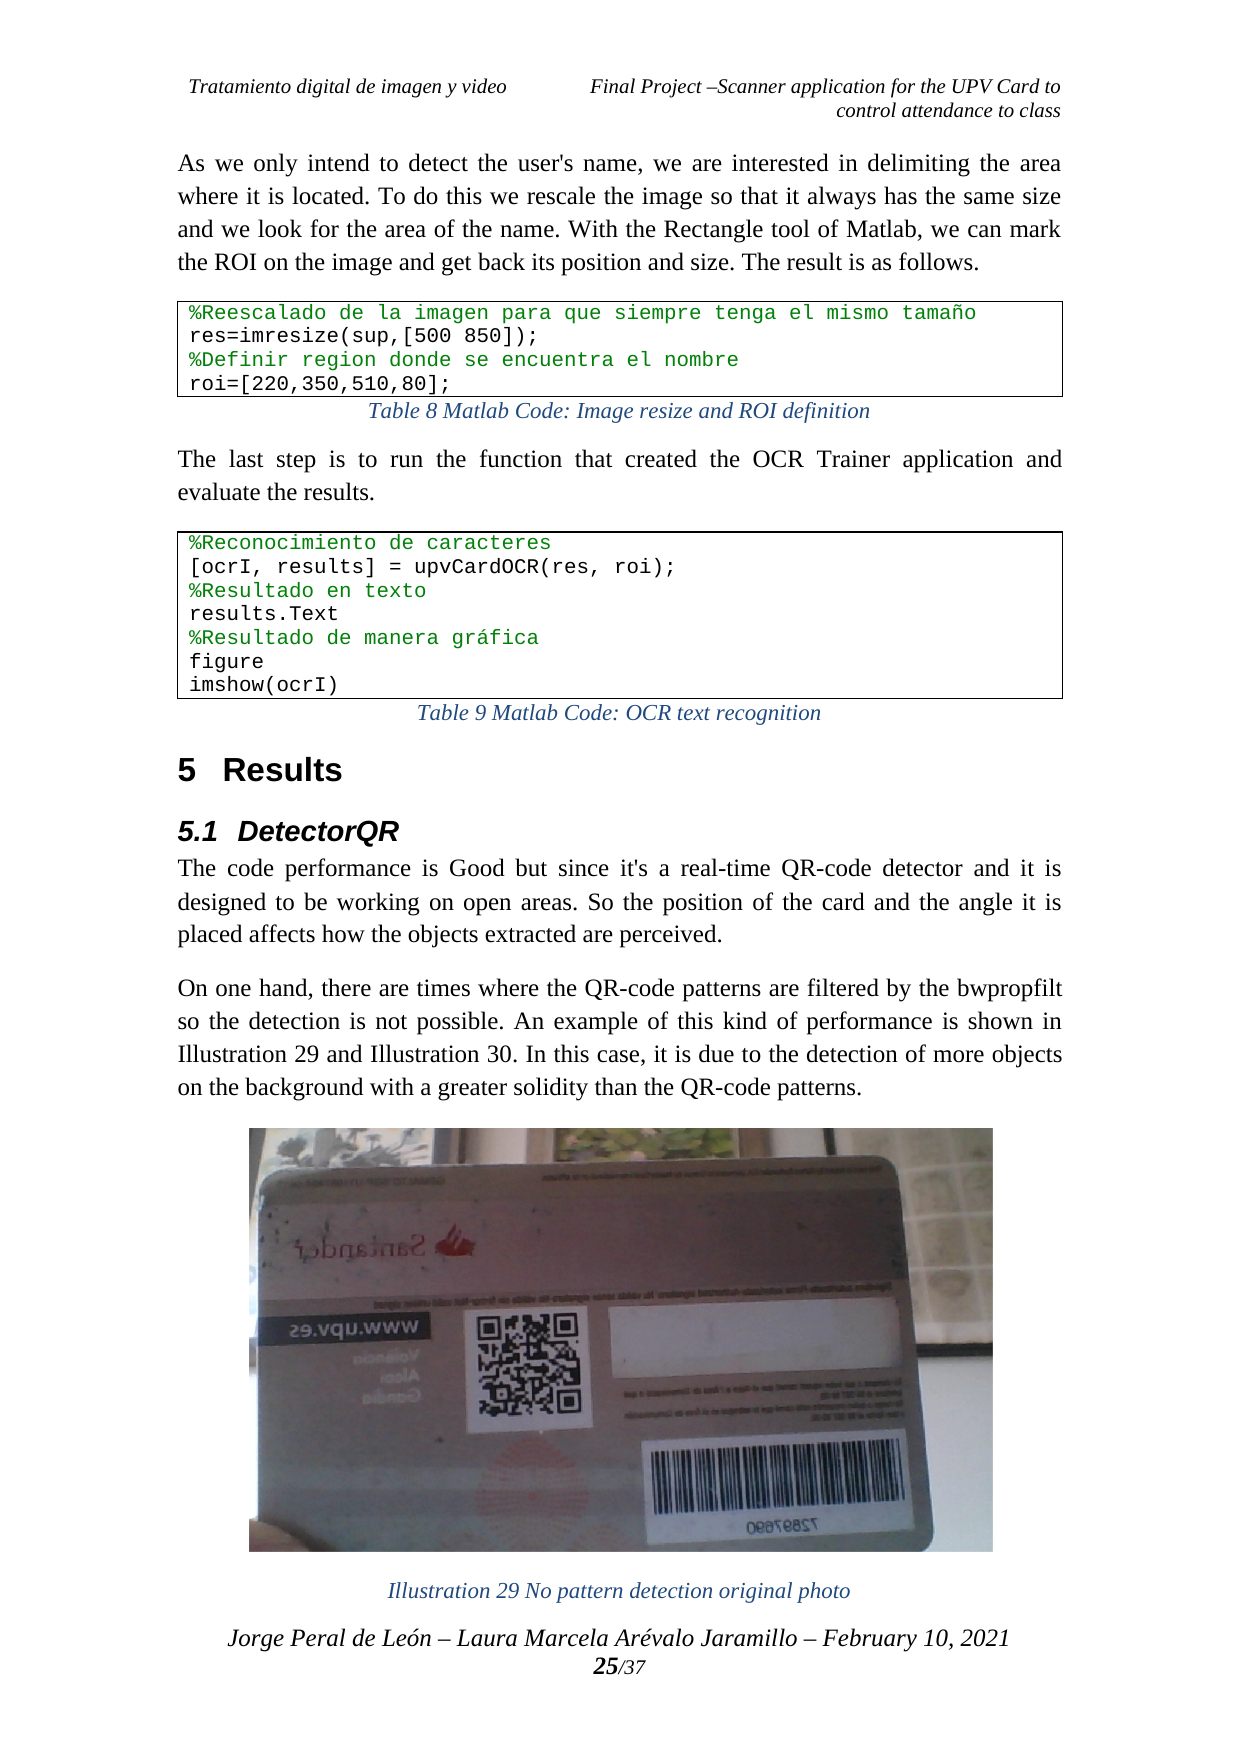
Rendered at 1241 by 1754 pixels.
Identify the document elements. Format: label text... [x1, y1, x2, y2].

text The code performance is Good but since it's a real-time QR-code detector and it is designed to be working on open areas. So the position of the card and the angle it is placed affects how the objects extracted are perceived. [177, 853, 1063, 948]
text Table 8 Matlab Code: Image resize and ROI definition [177, 397, 1063, 424]
text On one hand, there are times where the QR-code patterns are filtered by the bwpropfilt so the detection is not possible. An example of this kind of performance is shown in Illustration 29 and Illustration 30. In this case, it is due to the detection of more objects on the background with a greater solidity than the QR-code patterns. [177, 973, 1063, 1101]
table_header %Reconocimiento de caracteres [ocrI, results] = upvCardOCR(res, roi); %Resultado en texto results.Text %Resultado de manera gráfica figure imshow(ocrI) [178, 533, 1062, 698]
text As we only intend to detect the user's name, we are interested in delimiting the area where it is located. To do this we rescale the image so that it always has the same size and we look for the area of the name. With the Rectangle tool of Matlab, we can mark the ROI on the image and get back its position and size. The result is as follows. [177, 148, 1063, 276]
text Table 9 Matlab Code: OCR text recognition [177, 699, 1063, 725]
subtitle DetectorQR [177, 814, 1063, 847]
picture [247, 1126, 994, 1553]
text Illustration 29 No pattern detection original photo [177, 1577, 1063, 1604]
table_header %Reescalado de la imagen para que siempre tenga el mismo tamaño res=imresize(sup,[500 850]); %Definir region donde se encuentra el nombre roi=[220,350,510,80]; [178, 302, 1062, 396]
subtitle Results [177, 750, 1063, 789]
text The last step is to run the function that created the OCR Trainer application and evaluate the results. [177, 444, 1063, 506]
